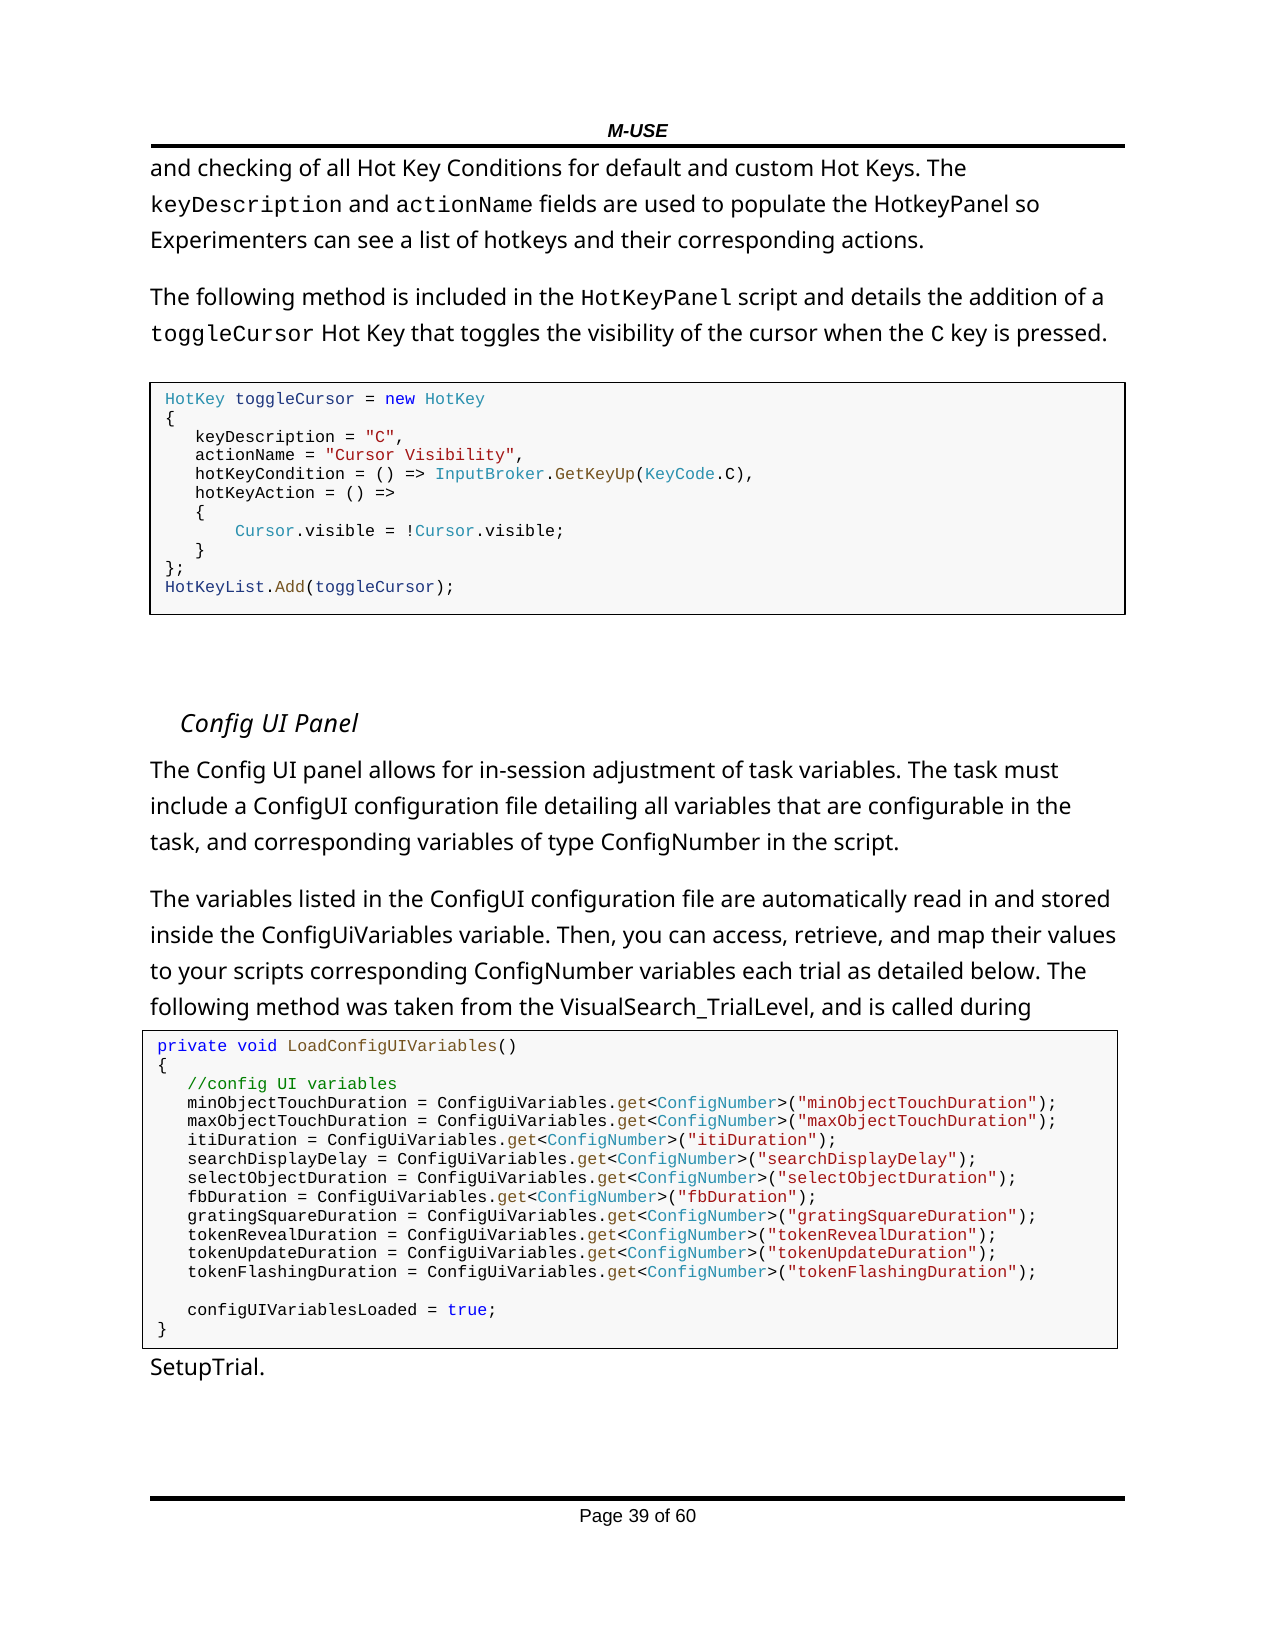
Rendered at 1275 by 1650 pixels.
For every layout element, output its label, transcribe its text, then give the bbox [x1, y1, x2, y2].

subtitle Config UI Panel [179, 706, 1125, 739]
text The variables listed in the ConfigUI configuration file are automatically read in and stored inside the ConfigUiVariables variable. Then, you can access, retrieve, and map their values to your scripts corresponding ConfigNumber variables each trial as detailed below. The following method was taken from the VisualSearch_TrialLevel, and is called during SetupTrial. [150, 883, 1125, 1382]
text The Config UI panel allows for in-session adjustment of task variables. The task must include a ConfigUI configuration file detailing all variables that are configurable in the task, and corresponding variables of type ConfigNumber in the script. [150, 754, 1125, 857]
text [150, 152, 1125, 255]
text The following method is included in the HotKeyPanel script and details the addition of a toggleCursor Hot Key that toggles the visibility of the cursor when the C key is pressed. [150, 281, 1125, 348]
